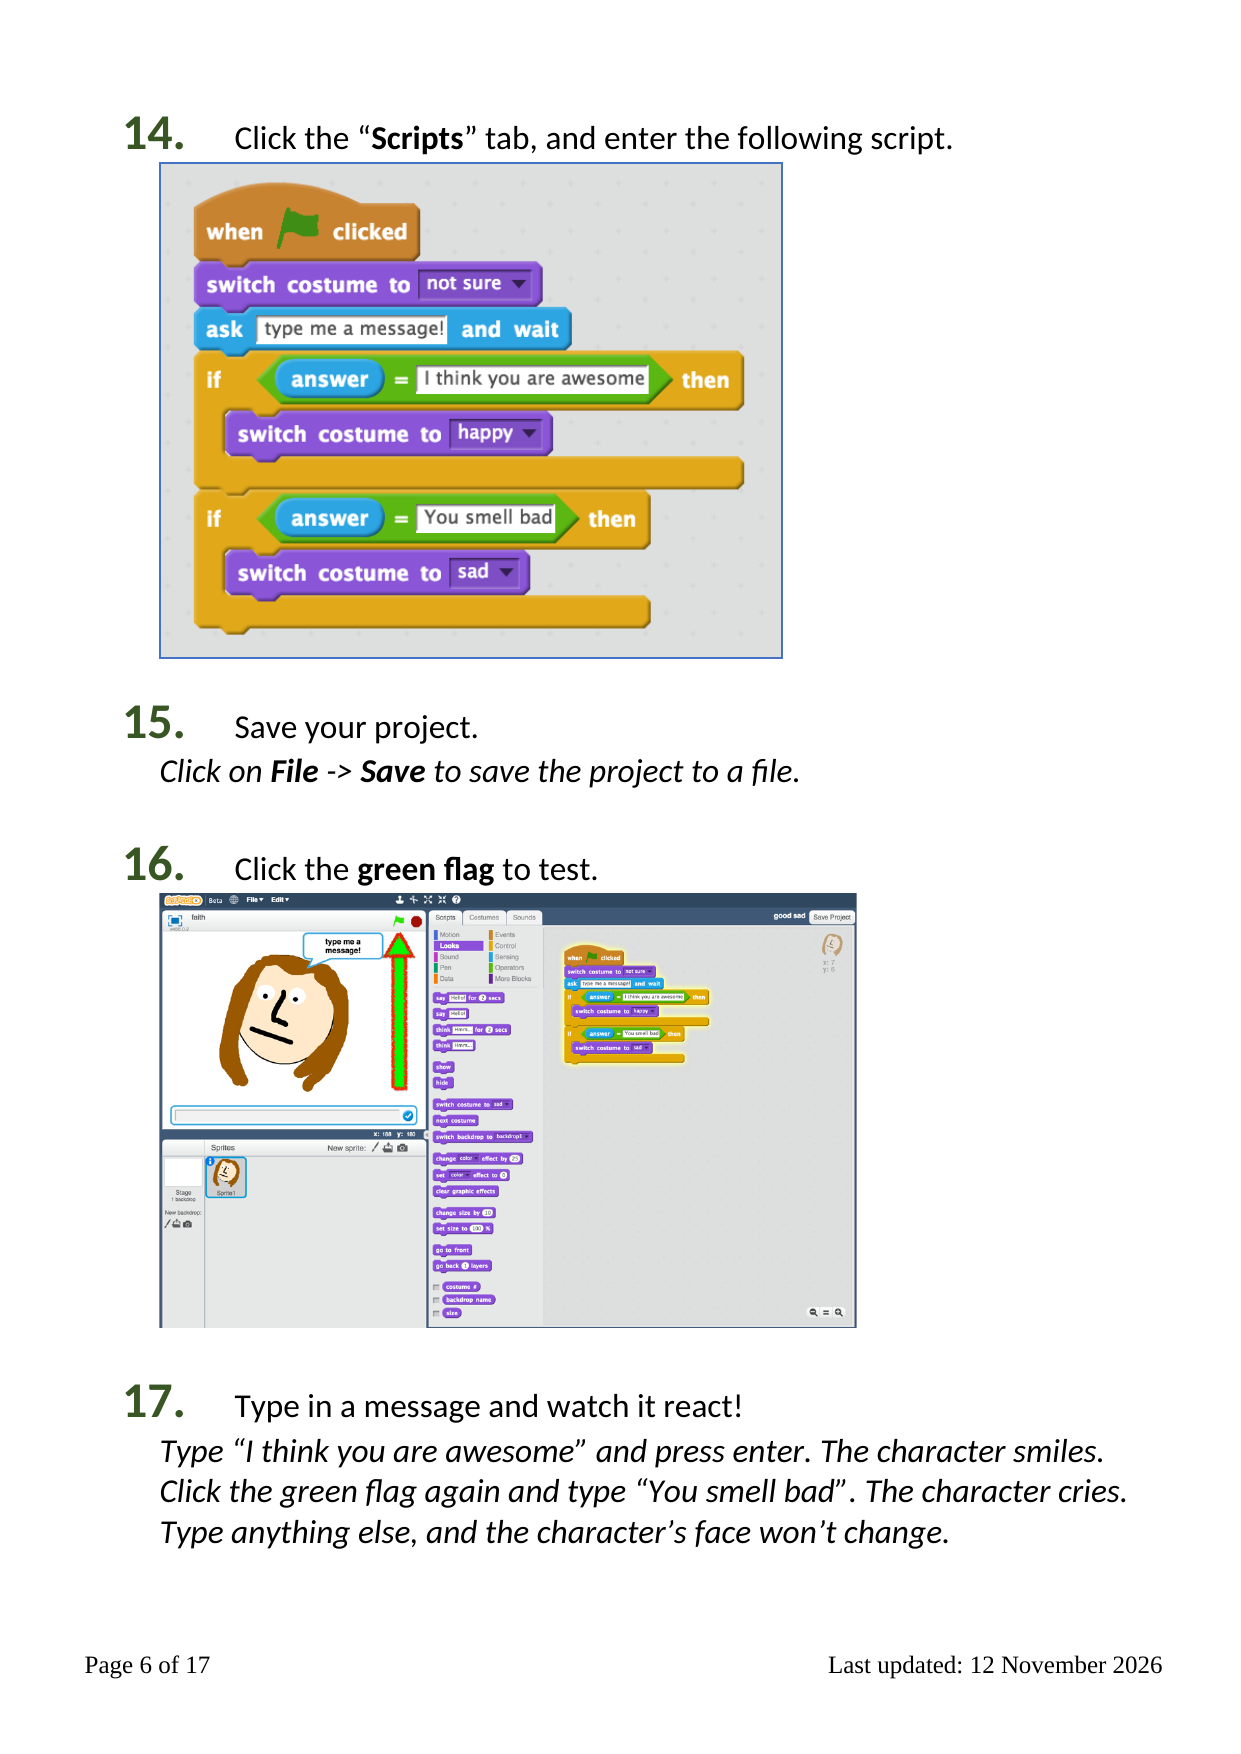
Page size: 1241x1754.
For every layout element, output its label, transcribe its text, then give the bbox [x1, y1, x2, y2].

picture [161, 164, 781, 657]
list Save your project. Click on File -> Save to save the project to a file. [122, 689, 1163, 791]
picture [159, 893, 857, 1328]
list Type in a message and watch it react! Type “I think you are awesome” and press enter. The character smiles. Click the green flag again and type “You smell bad”. The character cries. Type anything else, and the character’s face won’t change. [122, 1369, 1163, 1582]
